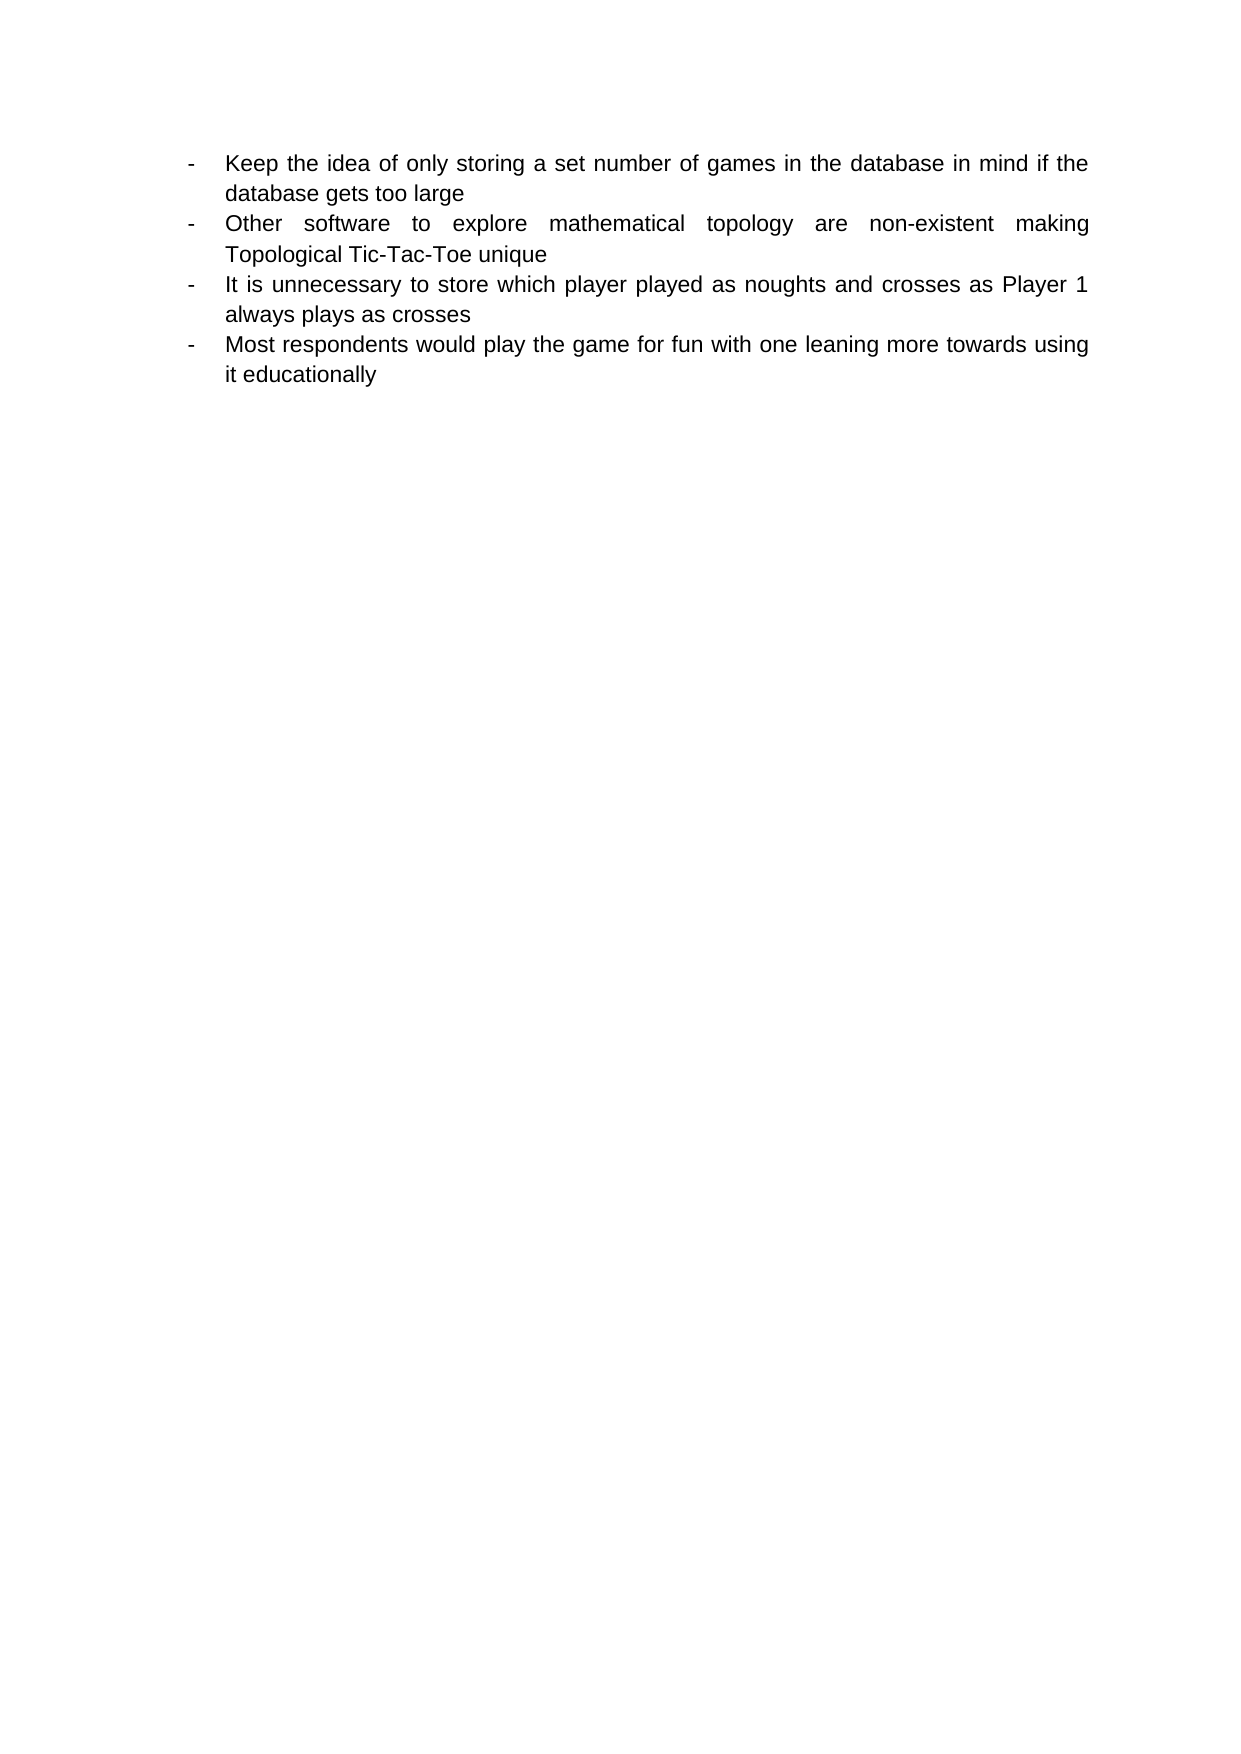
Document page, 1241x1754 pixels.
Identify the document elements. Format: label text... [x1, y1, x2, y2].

list It is unnecessary to store which player played as noughts and crosses as Player 1 always plays as crosses [187, 271, 1090, 327]
list Keep the idea of only storing a set number of games in the database in mind if the database gets too large [187, 150, 1090, 207]
list Most respondents would play the game for fun with one leaning more towards using it educationally [187, 331, 1090, 388]
list Other software to explore mathematical topology are non-existent making Topological Tic-Tac-Toe unique [187, 210, 1090, 267]
